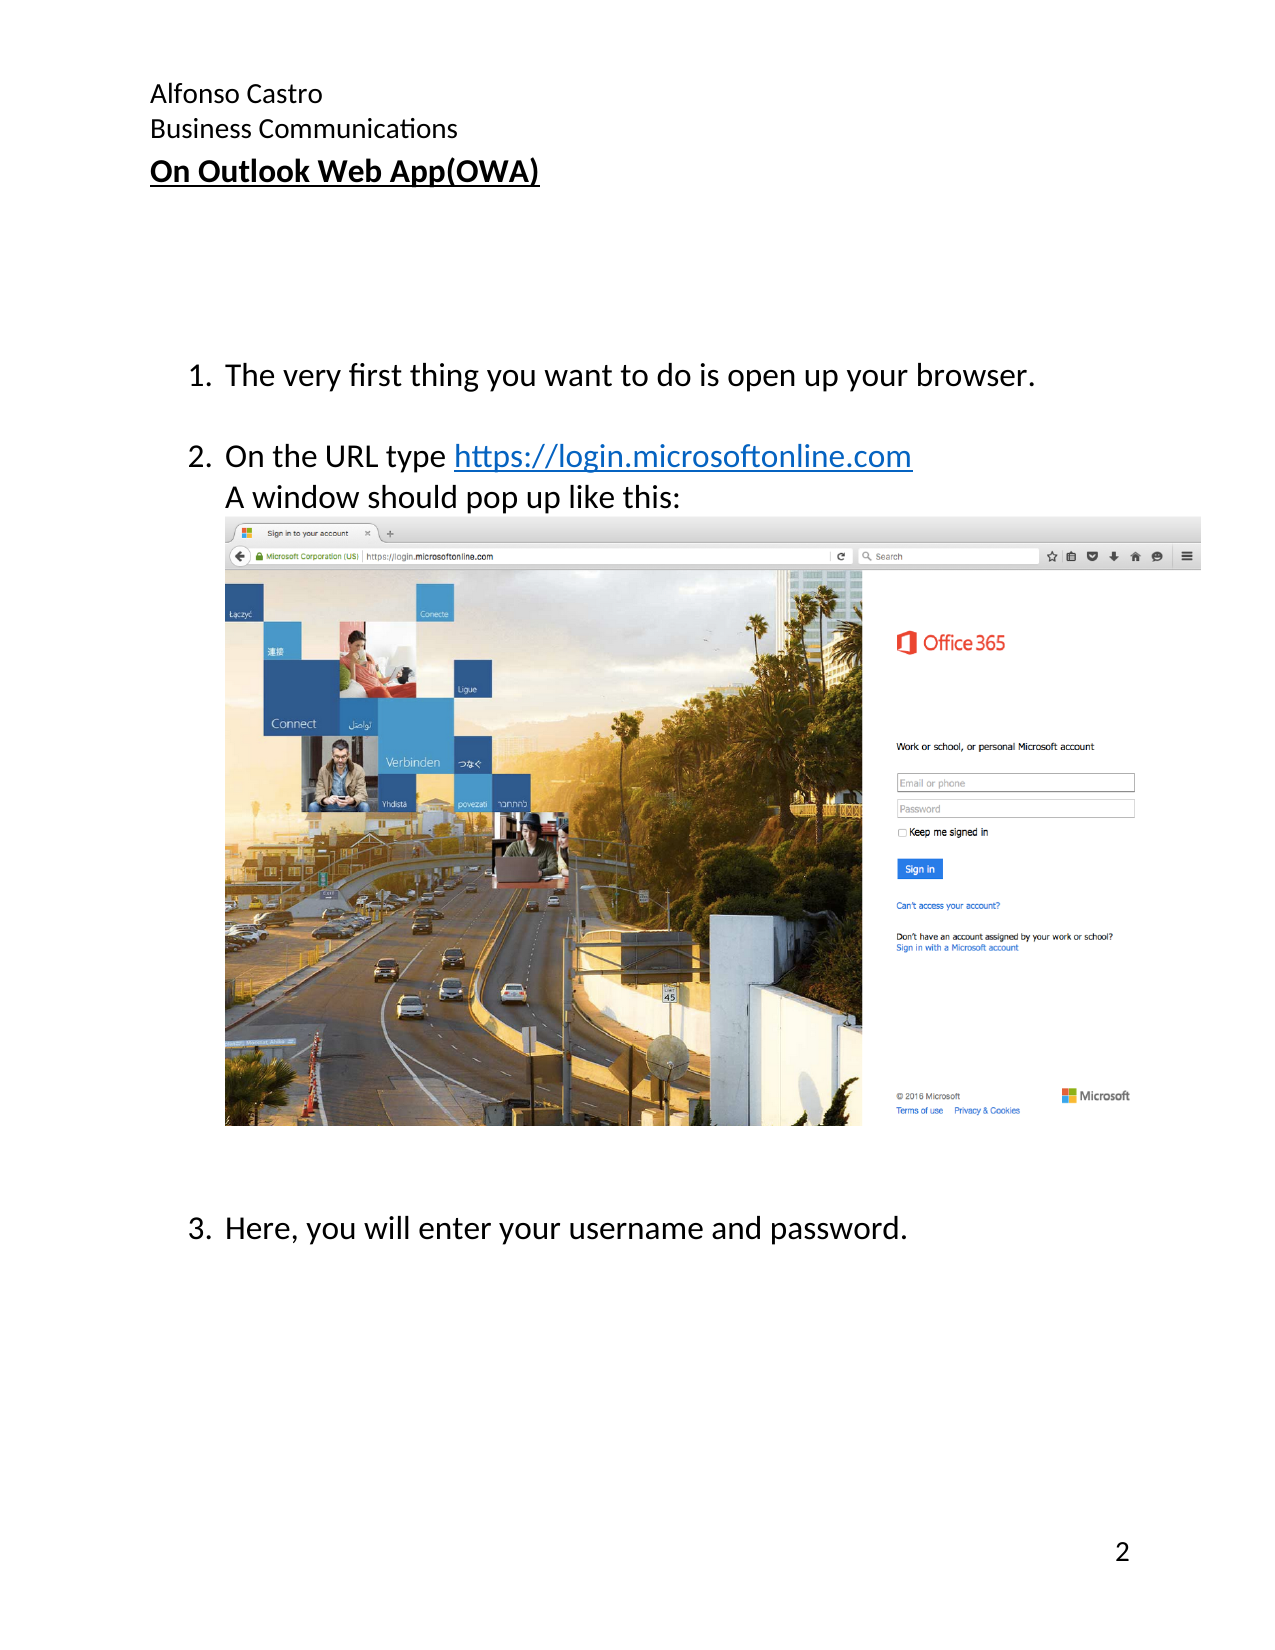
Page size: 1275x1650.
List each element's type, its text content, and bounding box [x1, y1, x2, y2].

text On Outlook Web App(OWA) [150, 150, 1125, 191]
list On the URL type https://login.microsoftonline.com [187, 435, 1125, 476]
picture [225, 516, 1201, 1126]
list The very first thing you want to do is open up your browser. [187, 354, 1125, 394]
text A window should pop up like this: [225, 476, 1125, 516]
list Here, you will enter your username and password. [187, 1207, 1125, 1248]
